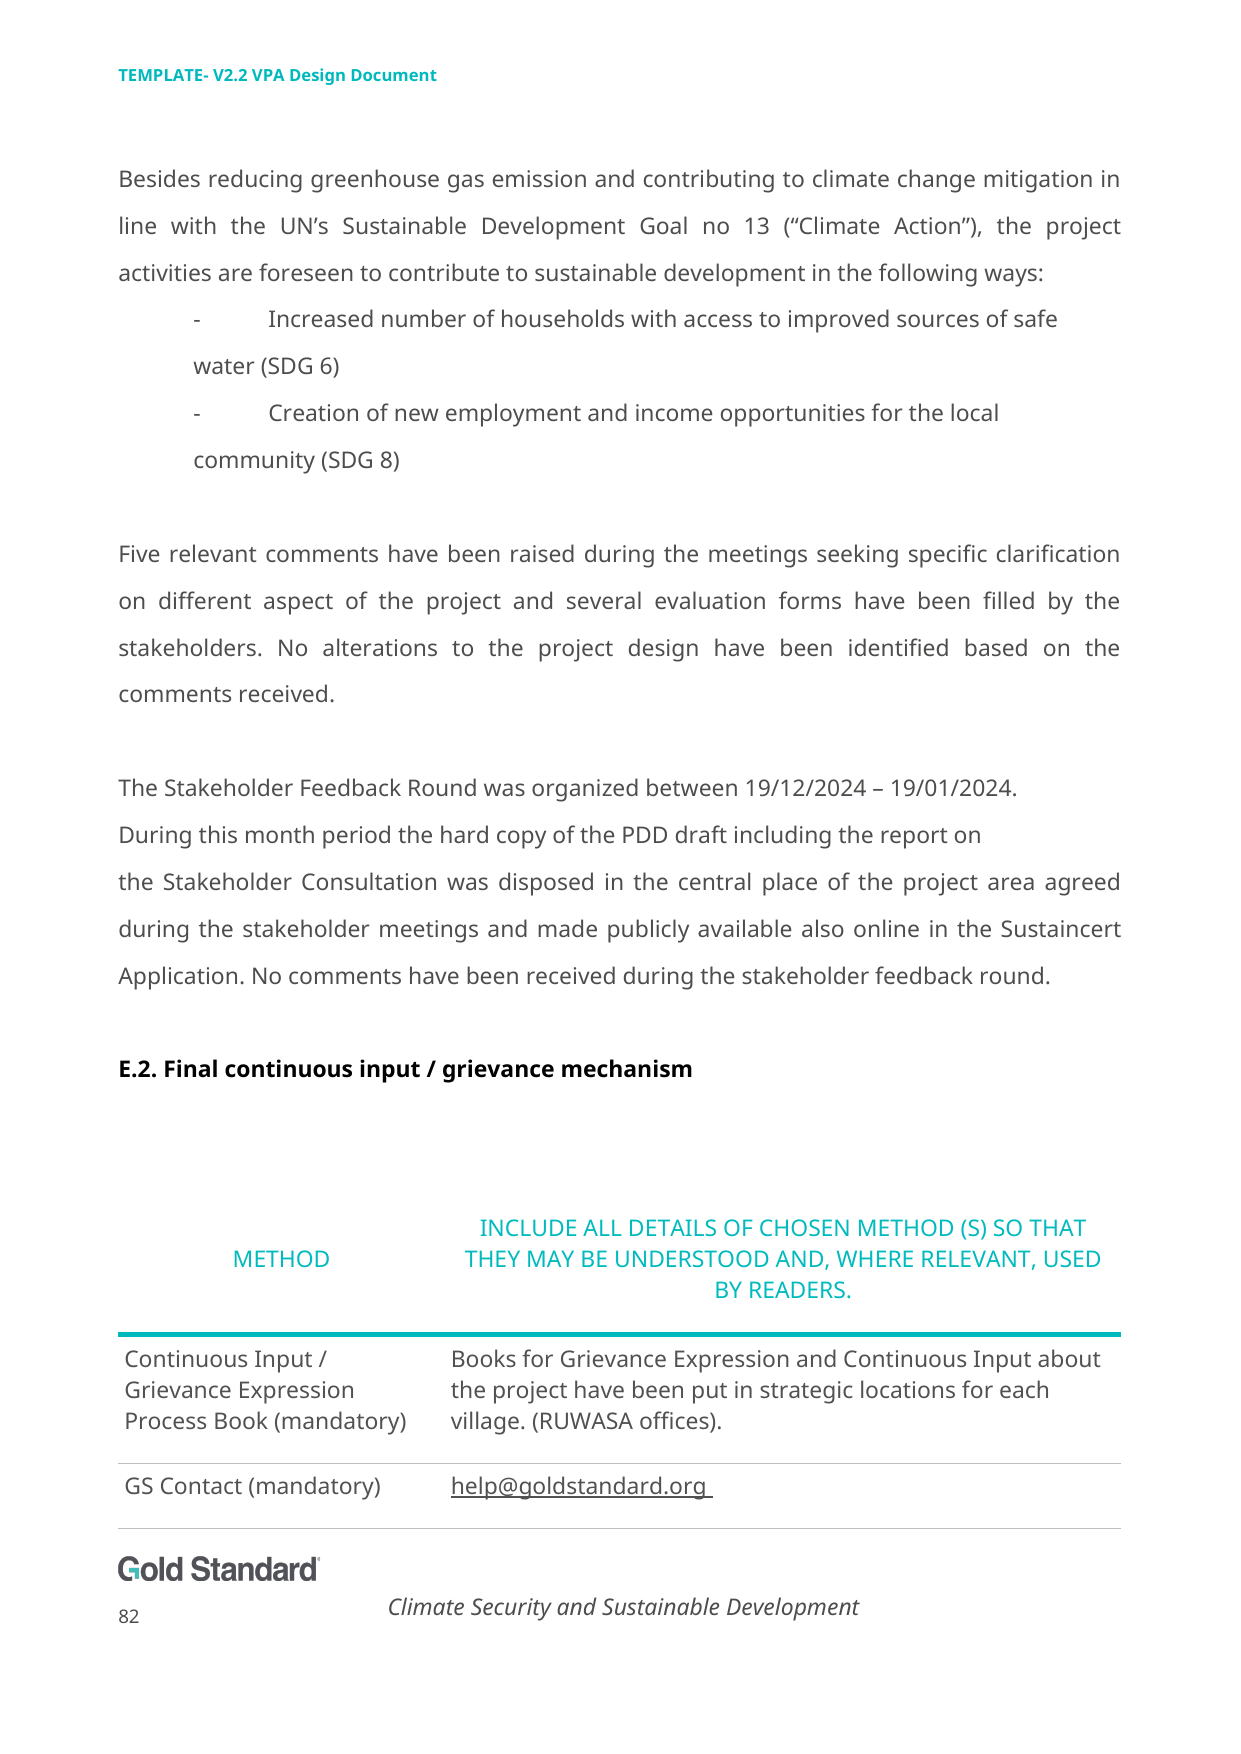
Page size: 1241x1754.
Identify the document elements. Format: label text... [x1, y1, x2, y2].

text Five relevant comments have been raised during the meetings seeking specific clarification on different aspect of the project and several evaluation forms have been filled by the stakeholders. No alterations to the project design have been identified based on the comments received. [118, 538, 1122, 710]
table_cell Continuous Input / Grievance Expression Process Book (mandatory) [118, 1337, 445, 1463]
picture [118, 1556, 321, 1581]
table_cell Books for Grievance Expression and Continuous Input about the project have been put in strategic locations for each village. (RUWASA offices). [445, 1337, 1121, 1463]
table_header INCLUDE ALL DETAILS OF CHOSEN METHOD (S) SO THAT THEY MAY BE UNDERSTOOD AND, WHERE RELEVANT, USED BY READERS. [445, 1206, 1121, 1332]
text - Increased number of households with access to improved sources of safe water (SDG 6) [193, 303, 1122, 382]
text The Stakeholder Feedback Round was organized between 19/12/2024 – 19/01/2024. [118, 772, 1122, 803]
text During this month period the hard copy of the PDD draft including the report on [118, 819, 1122, 850]
text - Creation of new employment and income opportunities for the local community (SDG 8) [193, 397, 1122, 475]
table_cell help@goldstandard.org [445, 1464, 1121, 1528]
text Besides reducing greenhouse gas emission and contributing to climate change mitigation in line with the UN’s Sustainable Development Goal no 13 (“Climate Action”), the project activities are foreseen to contribute to sustainable development in the following ways: [118, 163, 1122, 288]
table_header METHOD [118, 1206, 445, 1332]
text the Stakeholder Consultation was disposed in the central place of the project area agreed during the stakeholder meetings and made publicly available also online in the Sustaincert Application. No comments have been received during the stakeholder feedback round. [118, 866, 1122, 991]
text E.2. Final continuous input / grievance mechanism [118, 1053, 1122, 1085]
table_cell GS Contact (mandatory) [118, 1464, 445, 1528]
